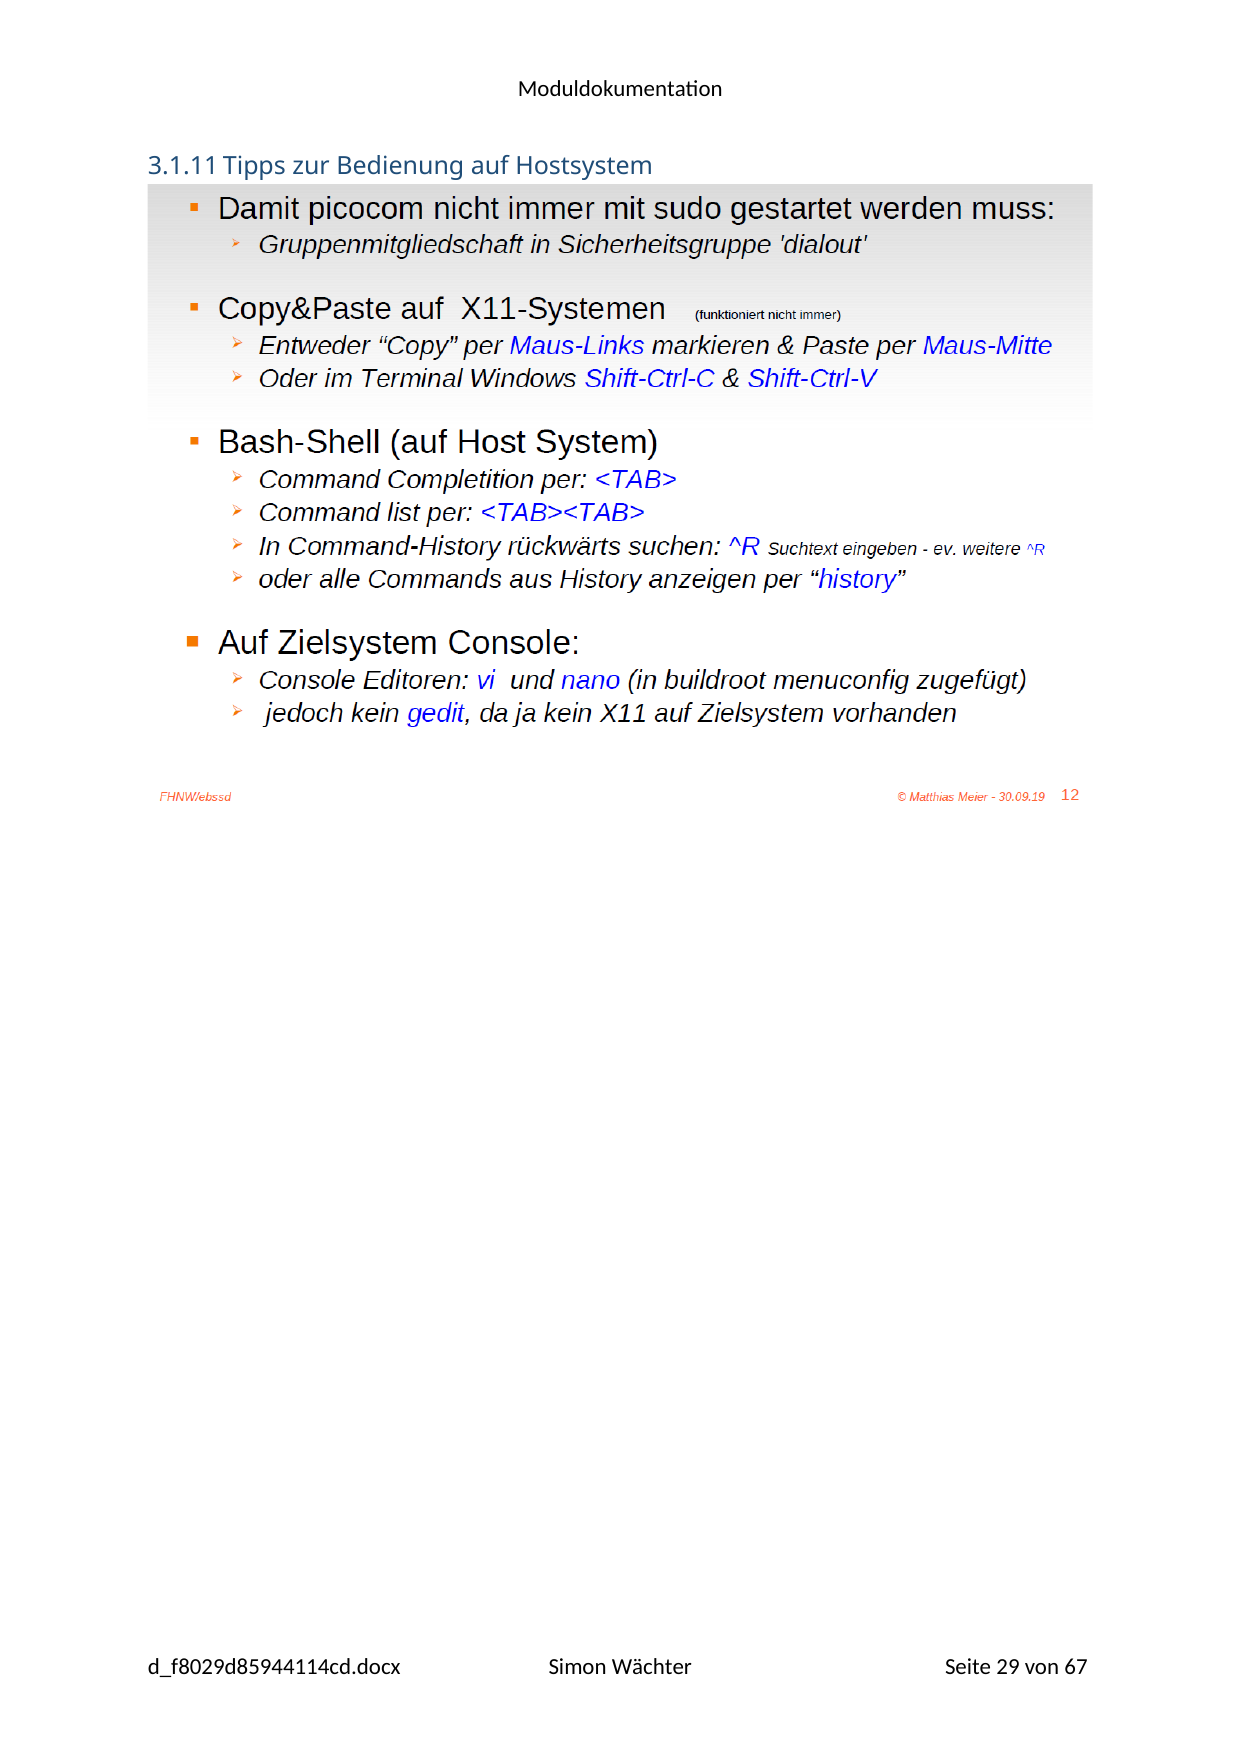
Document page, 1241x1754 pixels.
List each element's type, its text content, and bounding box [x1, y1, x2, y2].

subtitle Tipps zur Bedienung auf Hostsystem [148, 148, 1093, 182]
picture [147, 184, 1093, 806]
